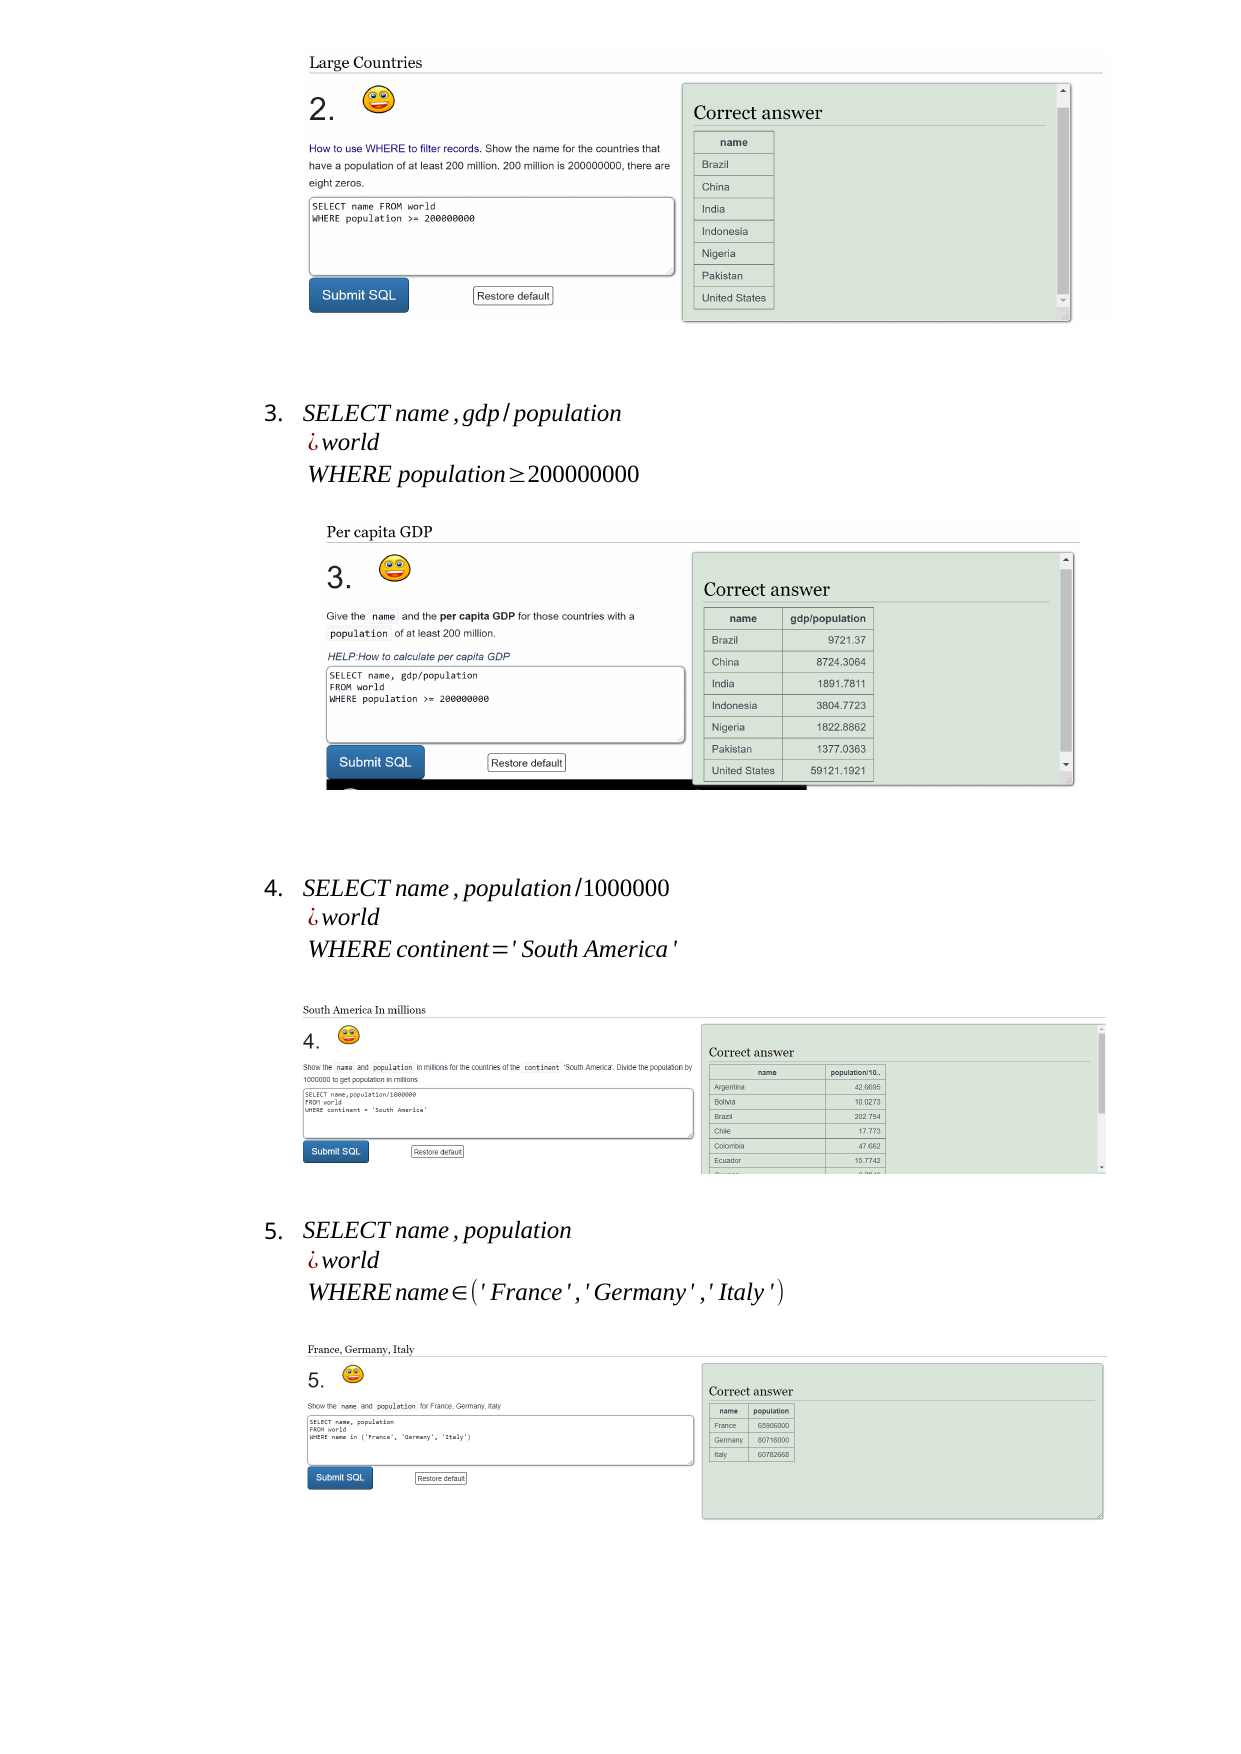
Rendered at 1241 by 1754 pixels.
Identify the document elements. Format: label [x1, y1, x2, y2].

picture [301, 1339, 1108, 1522]
picture [301, 997, 1106, 1174]
picture [301, 50, 1111, 325]
picture [317, 522, 1081, 790]
